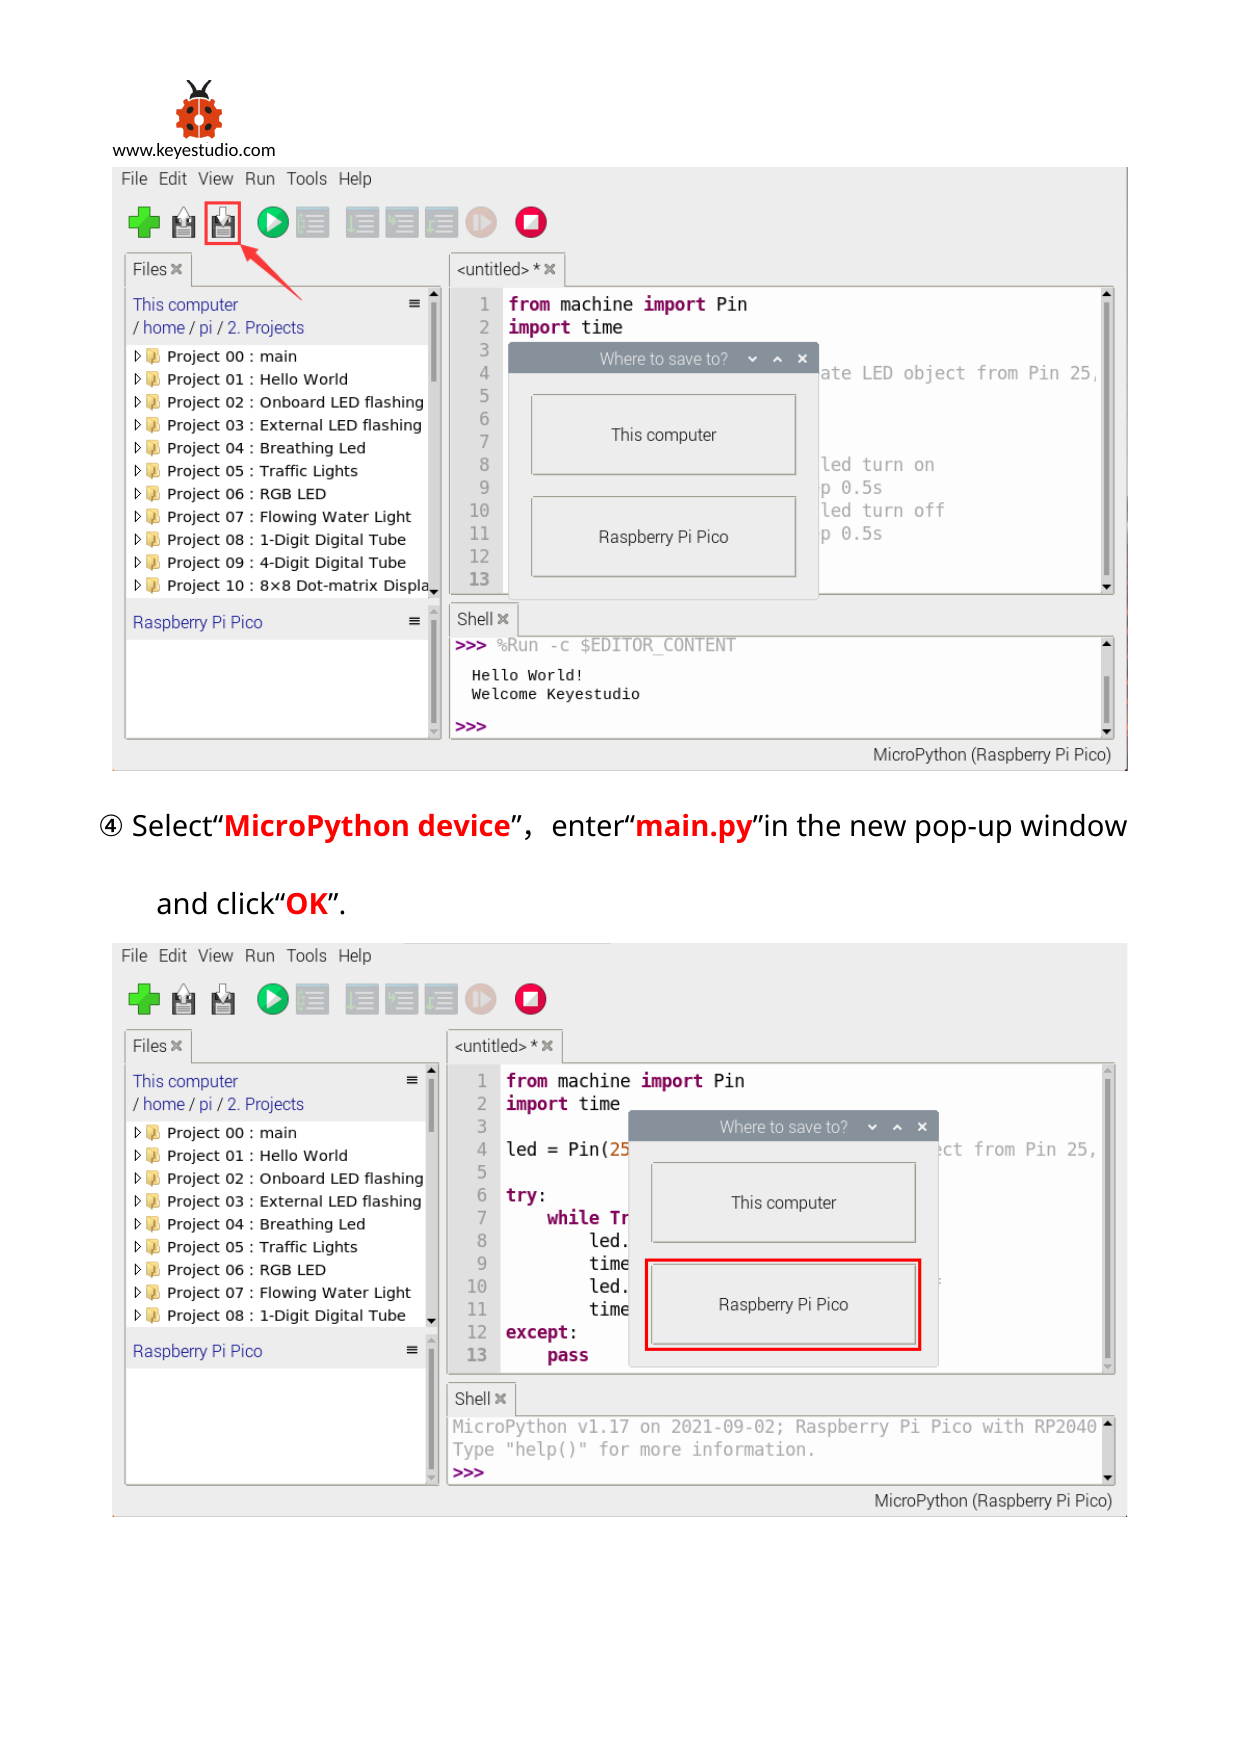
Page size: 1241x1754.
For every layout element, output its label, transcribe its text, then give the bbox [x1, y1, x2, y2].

picture [112, 167, 1128, 771]
list ④ Select“MicroPython device”，enter“main.py”in the new pop-up window and click“OK”. [98, 792, 1128, 935]
picture [164, 80, 241, 143]
picture [112, 943, 1128, 1517]
